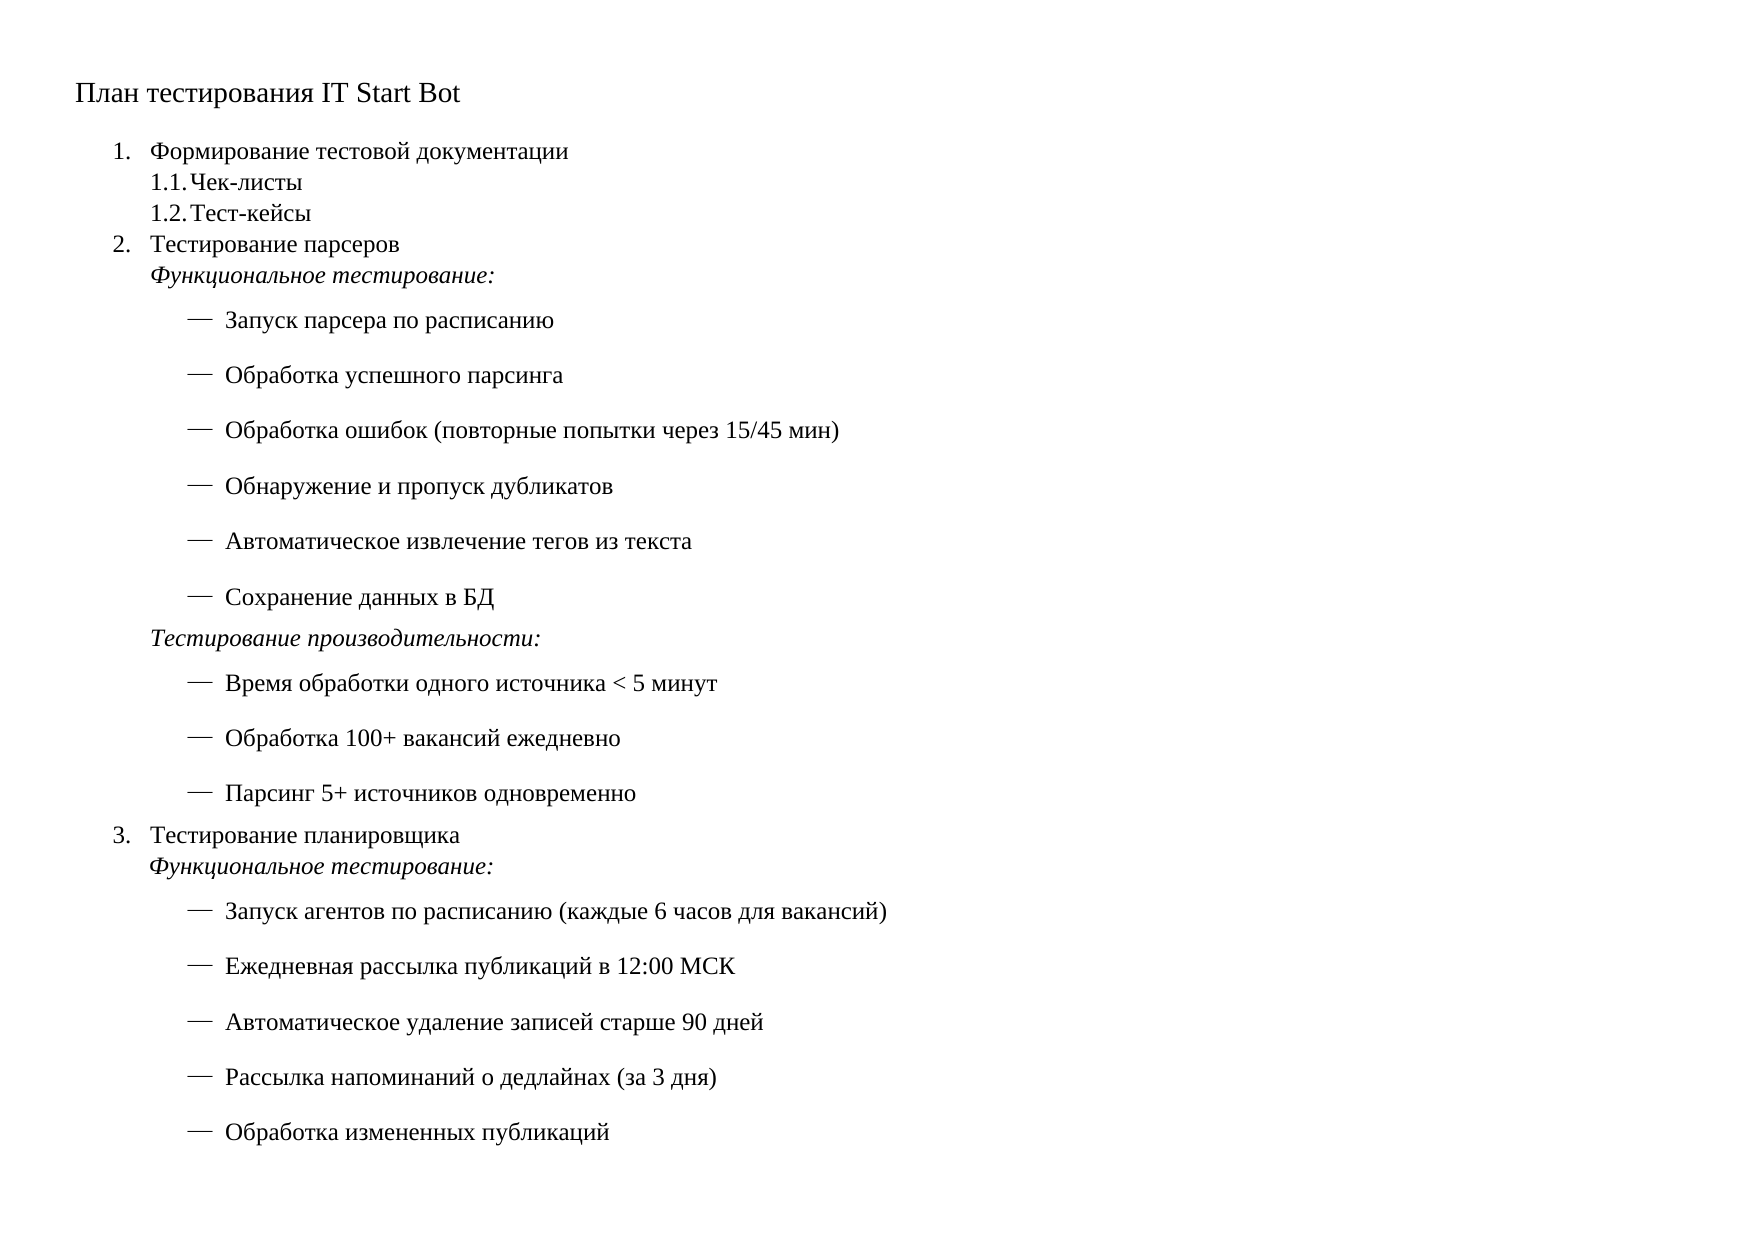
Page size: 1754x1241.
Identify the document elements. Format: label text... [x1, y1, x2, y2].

list Обработка измененных публикаций [187, 1103, 1679, 1155]
list Автоматическое удаление записей старше 90 дней [187, 993, 1679, 1044]
list Тест-кейсы [150, 198, 1679, 227]
list Парсинг 5+ источников одновременно [187, 765, 1679, 816]
list Обработка 100+ вакансий ежедневно [187, 709, 1679, 761]
list Автоматическое извлечение тегов из текста [187, 513, 1679, 564]
subtitle План тестирования IT Start Bot [75, 75, 1679, 108]
list Тестирование парсеров Функциональное тестирование: [112, 229, 1679, 289]
list Обработка ошибок (повторные попытки через 15/45 мин) [187, 402, 1679, 453]
list Время обработки одного источника < 5 минут [187, 654, 1679, 706]
text Функциональное тестирование: [112, 851, 1679, 880]
list Сохранение данных в БД [187, 568, 1679, 619]
list Запуск агентов по расписанию (каждые 6 часов для вакансий) [187, 882, 1679, 933]
list Чек-листы [150, 167, 1679, 196]
text Тестирование производительности: [150, 623, 1679, 652]
list Запуск парсера по расписанию [187, 291, 1679, 343]
list Рассылка напоминаний о дедлайнах (за 3 дня) [187, 1048, 1679, 1099]
list Ежедневная рассылка публикаций в 12:00 МСК [187, 938, 1679, 989]
list Тестирование планировщика [112, 820, 1679, 849]
list Обнаружение и пропуск дубликатов [187, 457, 1679, 508]
list Формирование тестовой документации [112, 136, 1679, 165]
list Обработка успешного парсинга [187, 347, 1679, 398]
